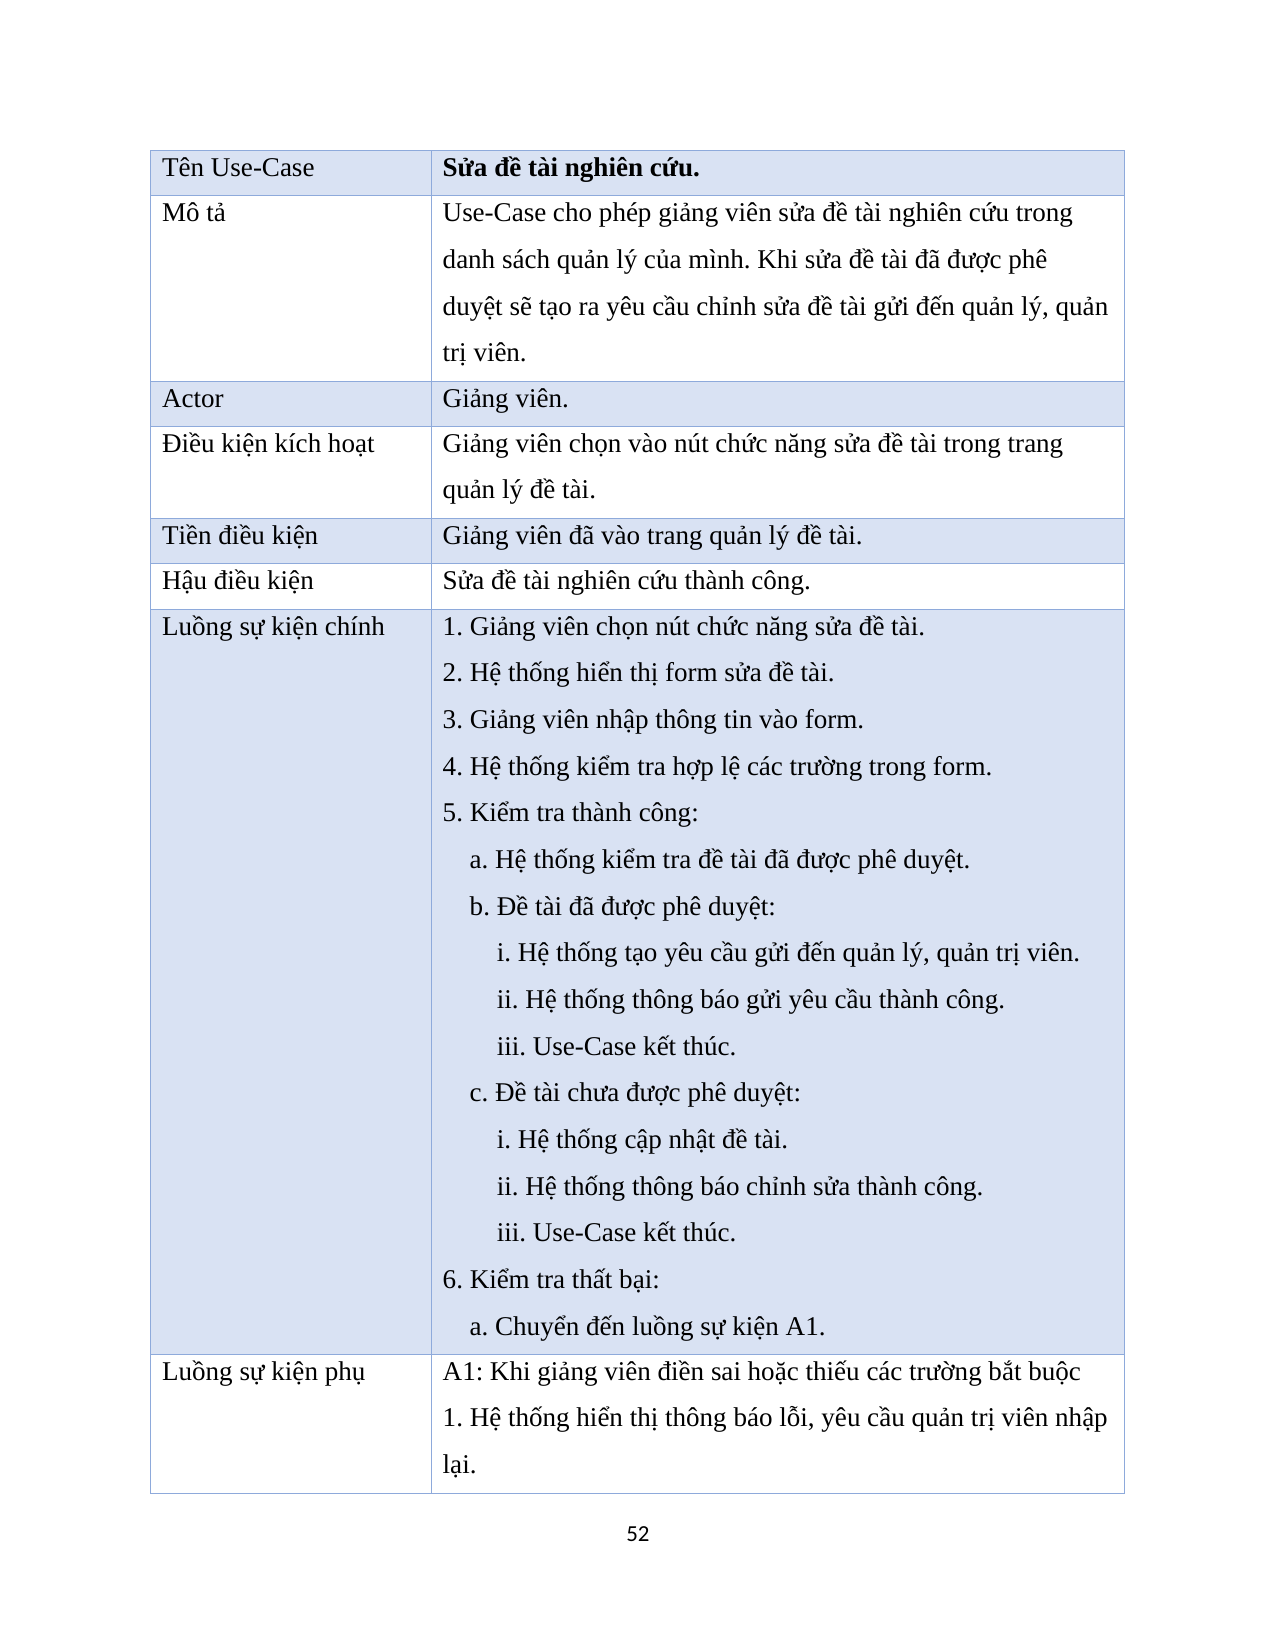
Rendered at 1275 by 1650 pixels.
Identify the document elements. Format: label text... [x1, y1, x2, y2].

table_cell Hậu điều kiện [151, 564, 431, 608]
table_cell Luồng sự kiện phụ [151, 1355, 431, 1492]
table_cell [432, 1355, 1124, 1492]
table_cell Tên Use-Case [151, 151, 431, 195]
table_cell 1. Giảng viên chọn nút chức năng sửa đề tài. 2. Hệ thống hiển thị form sửa đề tài. 3. Giảng viên nhập thông tin vào form. 4. Hệ thống kiểm tra hợp lệ các trường trong form. 5. Kiểm tra thành công: a. Hệ thống kiểm tra đề tài đã được phê duyệt. b. Đề tài đã được phê duyệt: i. Hệ thống tạo yêu cầu gửi đến quản lý, quản trị viên. ii. Hệ thống thông báo gửi yêu cầu thành công. iii. Use-Case kết thúc. c. Đề tài chưa được phê duyệt: i. Hệ thống cập nhật đề tài. ii. Hệ thống thông báo chỉnh sửa thành công. iii. Use-Case kết thúc. 6. Kiểm tra thất bại: a. Chuyển đến luồng sự kiện A1. [432, 610, 1124, 1354]
table_cell Tiền điều kiện [151, 519, 431, 563]
table_cell Sửa đề tài nghiên cứu. [432, 151, 1124, 195]
table_cell Luồng sự kiện chính [151, 610, 431, 1354]
table_cell Sửa đề tài nghiên cứu thành công. [432, 564, 1124, 608]
table_cell Use-Case cho phép giảng viên sửa đề tài nghiên cứu trong danh sách quản lý của mình. Khi sửa đề tài đã được phê duyệt sẽ tạo ra yêu cầu chỉnh sửa đề tài gửi đến quản lý, quản trị viên. [432, 196, 1124, 381]
table_cell Mô tả [151, 196, 431, 381]
table_cell Giảng viên. [432, 382, 1124, 426]
table_cell Giảng viên chọn vào nút chức năng sửa đề tài trong trang quản lý đề tài. [432, 427, 1124, 518]
table_cell Giảng viên đã vào trang quản lý đề tài. [432, 519, 1124, 563]
table_cell Điều kiện kích hoạt [151, 427, 431, 518]
table_cell Actor [151, 382, 431, 426]
